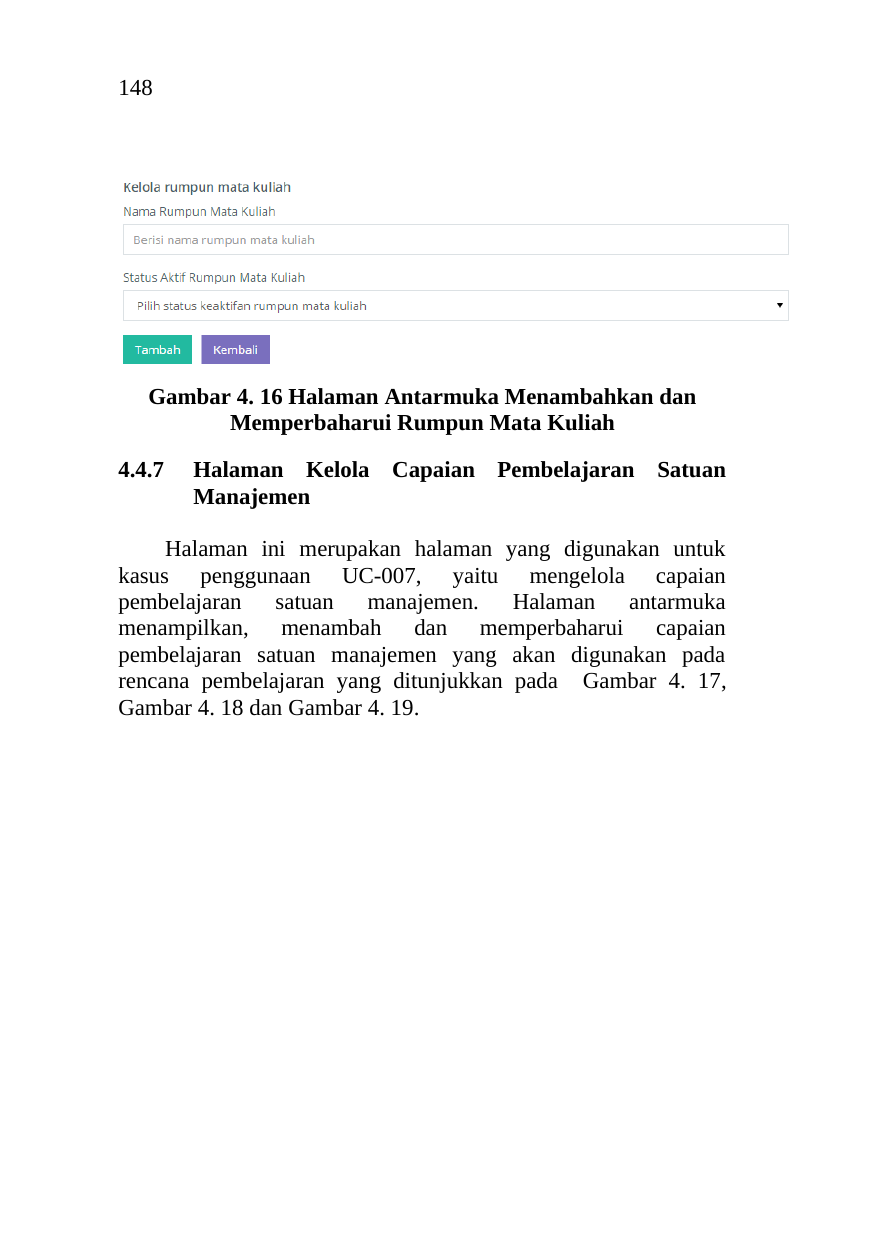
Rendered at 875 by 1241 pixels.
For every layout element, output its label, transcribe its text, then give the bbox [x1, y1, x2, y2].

text Halaman ini merupakan halaman yang digunakan untuk kasus penggunaan UC-007, yaitu mengelola capaian pembelajaran satuan manajemen. Halaman antarmuka menampilkan, menambah dan memperbaharui capaian pembelajaran satuan manajemen yang akan digunakan pada rencana pembelajaran yang ditunjukkan pada Gambar 4. 17, Gambar 4. 18 dan Gambar 4. 19. [118, 535, 726, 720]
picture [118, 174, 805, 383]
subtitle Halaman Kelola Capaian Pembelajaran Satuan Manajemen [118, 456, 726, 509]
